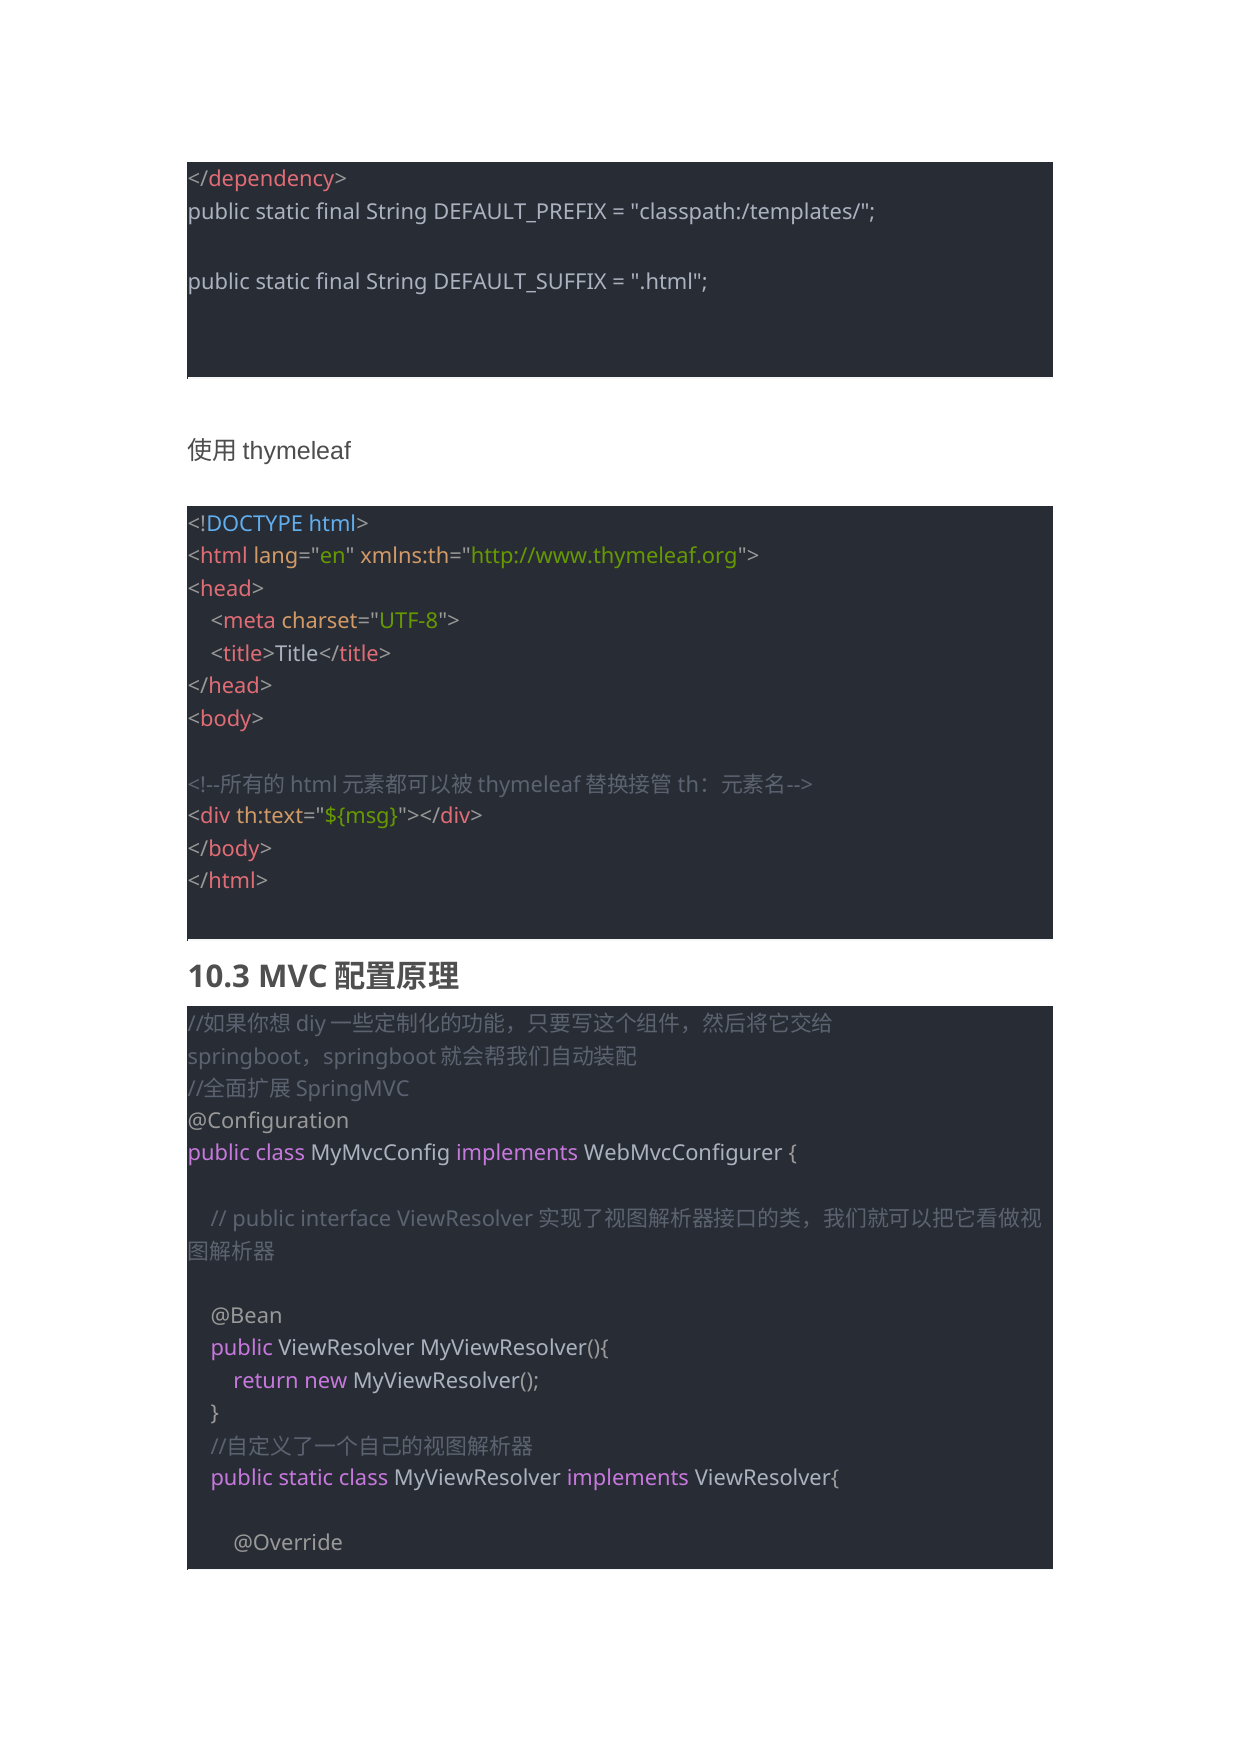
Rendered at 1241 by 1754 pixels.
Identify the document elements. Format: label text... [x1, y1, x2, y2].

text public static final String DEFAULT_SUFFIX = ".html"; [187, 264, 1053, 297]
text 10.3 MVC配置原理 [187, 941, 1053, 1006]
text <!DOCTYPE html> [187, 506, 1053, 539]
text <body> [187, 701, 1053, 734]
text //全面扩展SpringMVC [296, 1071, 1053, 1103]
text @Override [187, 1526, 1053, 1570]
text </html> [187, 864, 1053, 896]
text @Bean [187, 1298, 1053, 1331]
text //如果你想diy一些定制化的功能，只要写这个组件，然后将它交给springboot，springboot就会帮我们自动装配 [187, 1006, 1053, 1071]
text <meta charset="UTF-8"> [187, 604, 1053, 636]
text <title>Title</title> [187, 636, 1053, 669]
text } [187, 1396, 1053, 1428]
text </body> [187, 831, 1053, 864]
text public static class MyViewResolver implements ViewResolver{ [187, 1461, 1053, 1493]
text public static final String DEFAULT_PREFIX = "classpath:/templates/"; [187, 194, 1053, 227]
text <!--所有的html元素都可以被thymeleaf替换接管 th：元素名--> [187, 766, 1053, 799]
text public ViewResolver MyViewResolver(){ [187, 1331, 1053, 1363]
text 使用thymeleaf [187, 416, 1053, 481]
text </head> [187, 669, 1053, 701]
text <head> [187, 571, 1053, 604]
text </dependency> [187, 162, 1053, 194]
text // public interface ViewResolver 实现了视图解析器接口的类，我们就可以把它看做视图解析器 [187, 1201, 1053, 1266]
text return new MyViewResolver(); [187, 1363, 1053, 1396]
text <div th:text="${msg}"></div> [187, 799, 1053, 831]
text <html lang="en" xmlns:th="http://www.thymeleaf.org"> [187, 539, 1053, 571]
text @Configuration [187, 1103, 1053, 1136]
text //自定义了一个自己的视图解析器 [187, 1428, 1053, 1461]
text public class MyMvcConfig implements WebMvcConfigurer { [187, 1136, 1053, 1168]
